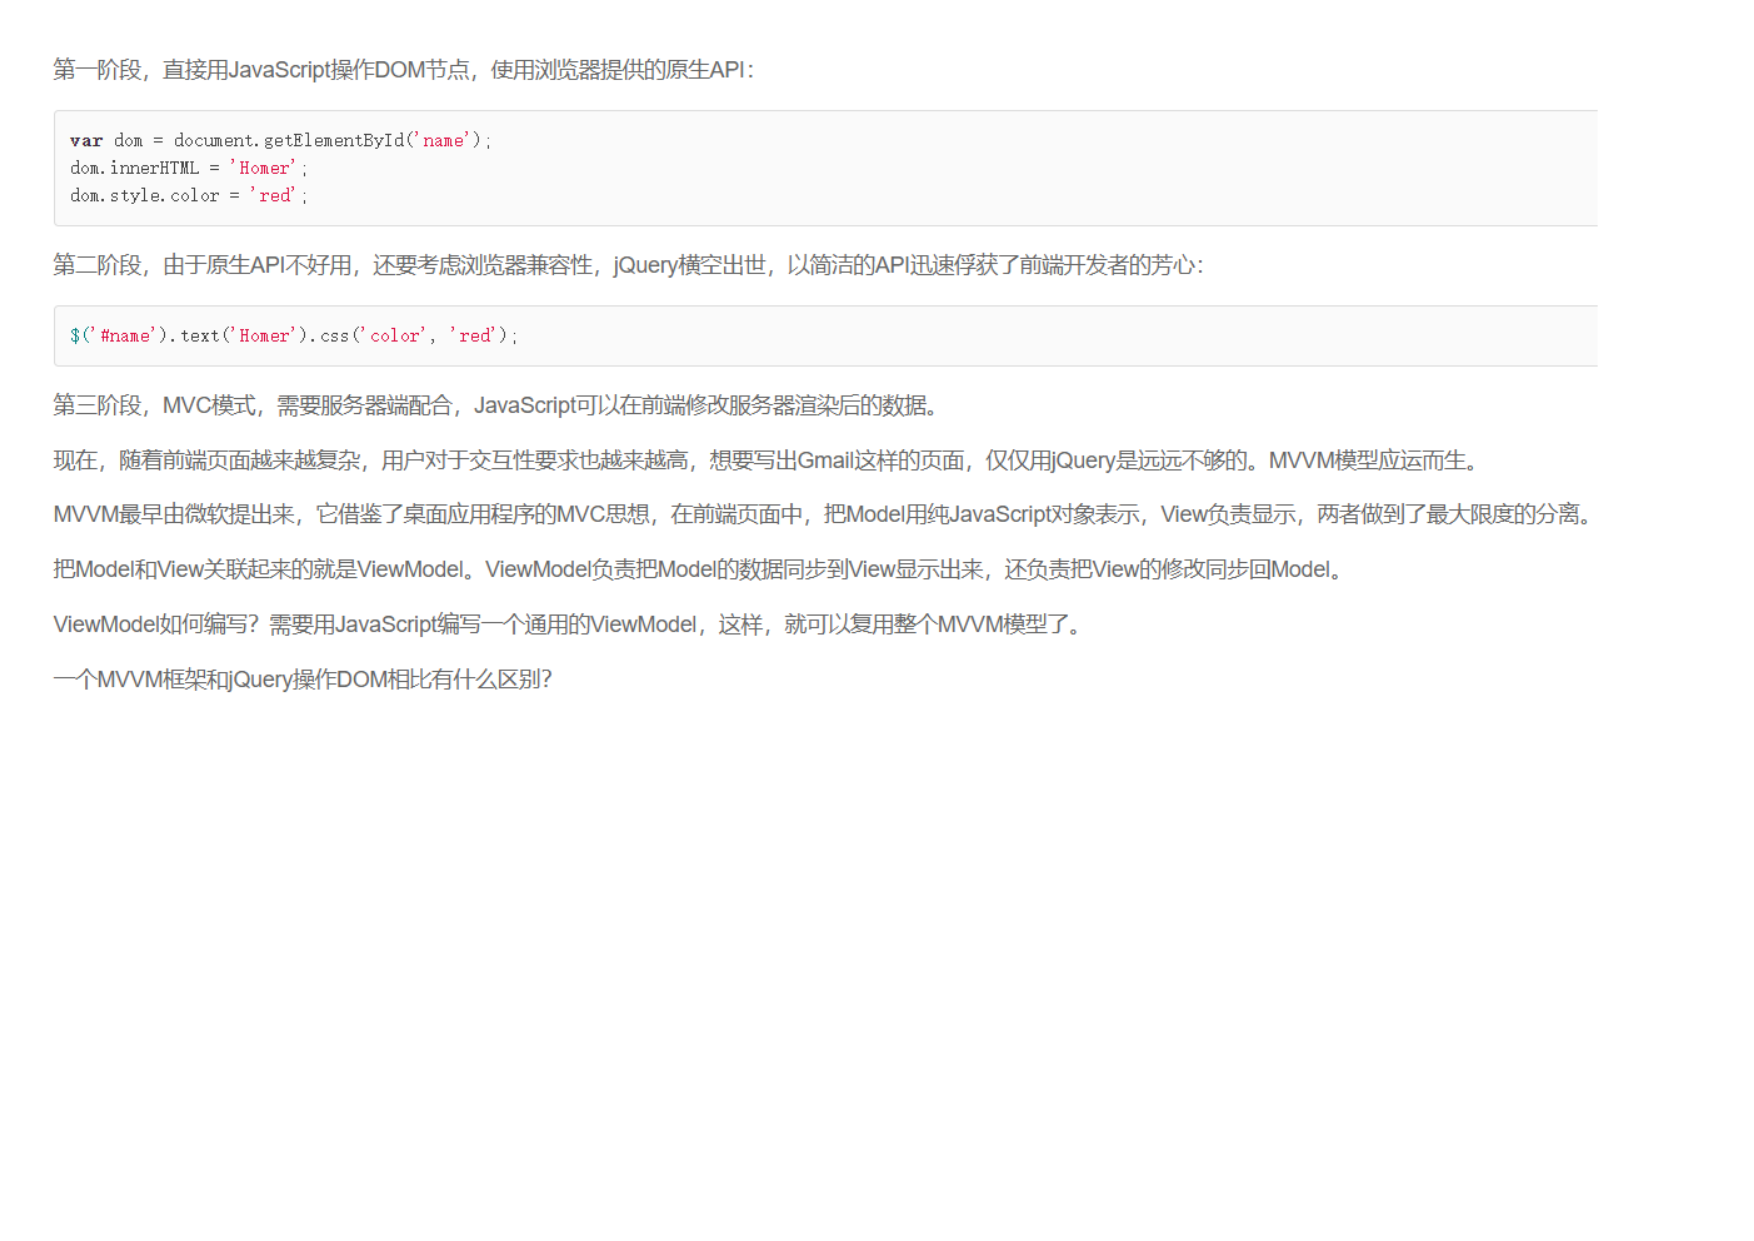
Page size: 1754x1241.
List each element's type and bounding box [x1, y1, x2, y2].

picture [44, 35, 1598, 711]
